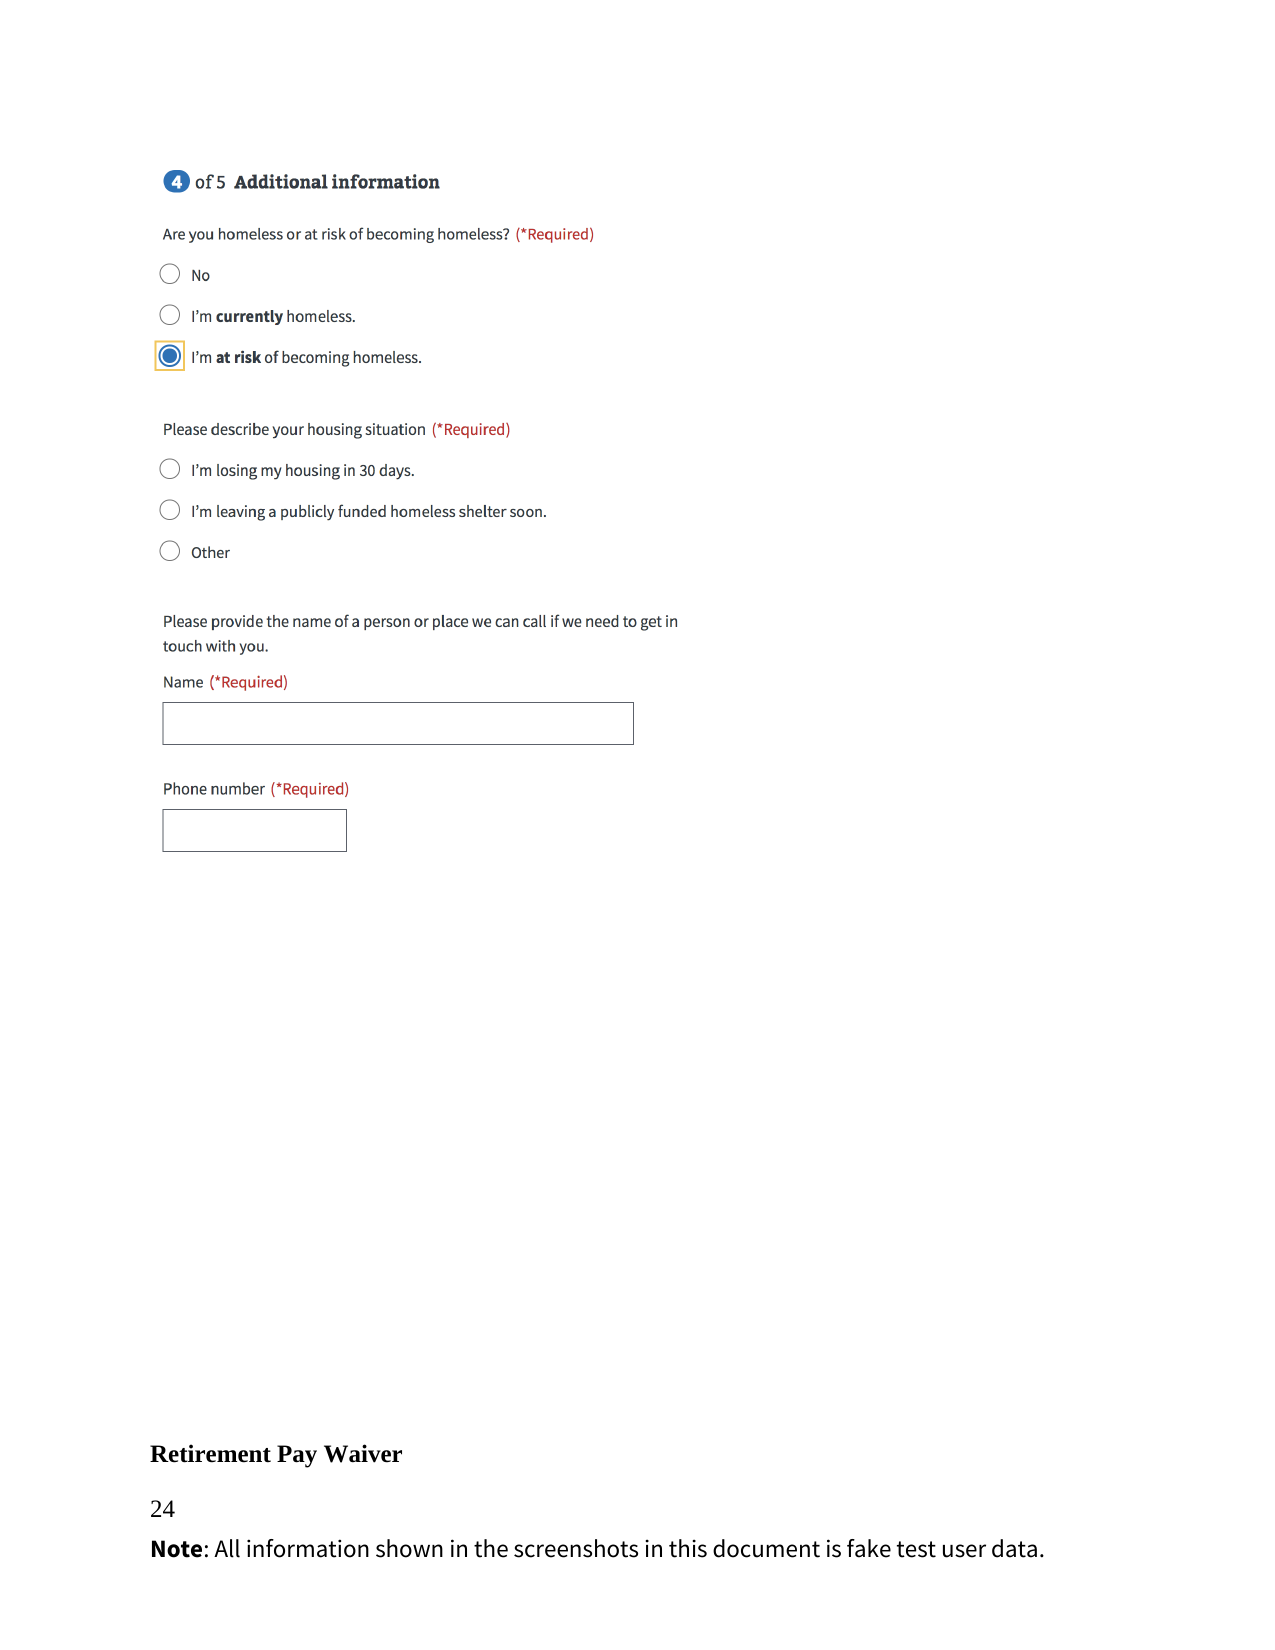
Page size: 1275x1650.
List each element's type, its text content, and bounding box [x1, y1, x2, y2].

text Retirement Pay Waiver [150, 1439, 1125, 1468]
picture [150, 150, 693, 865]
